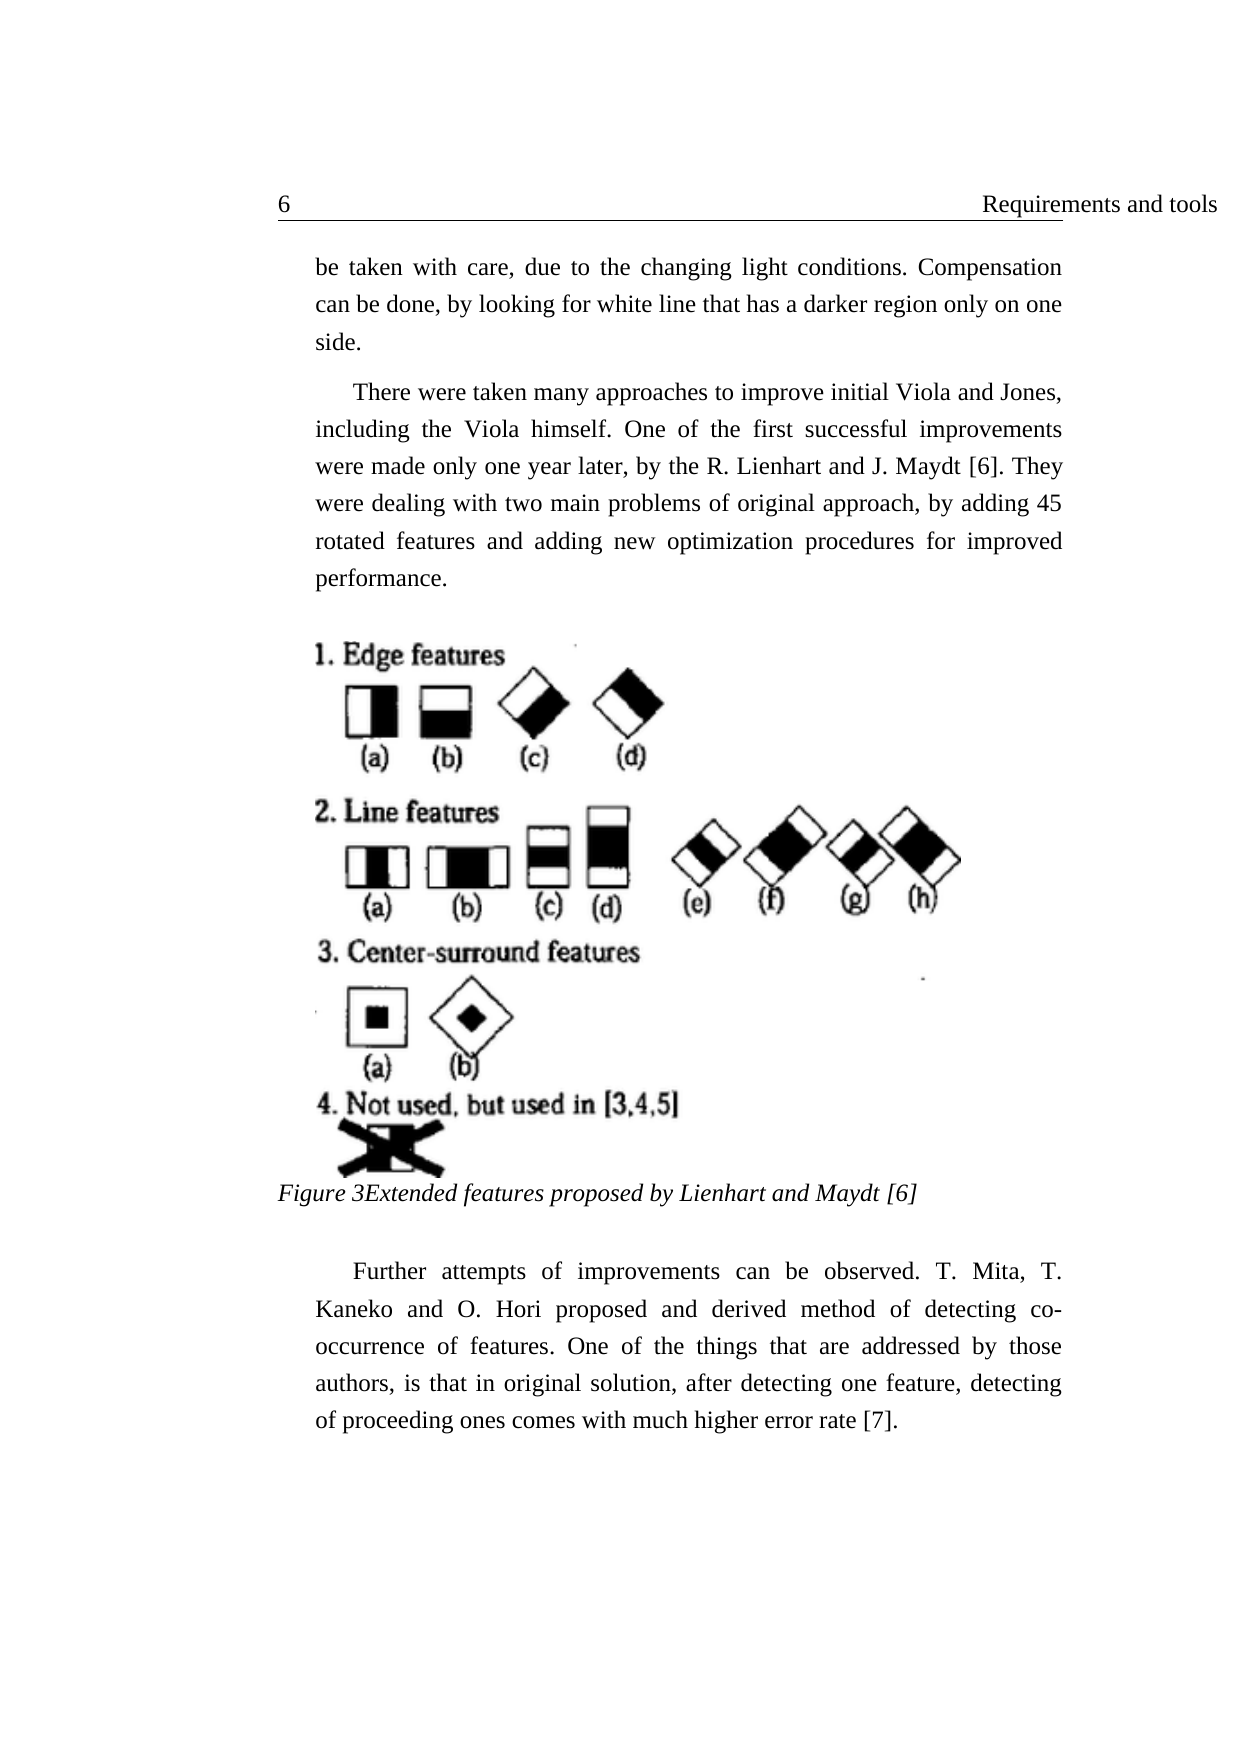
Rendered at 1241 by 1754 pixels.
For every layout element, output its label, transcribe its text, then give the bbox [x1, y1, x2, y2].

picture [315, 641, 961, 1178]
text Further attempts of improvements can be observed. T. Mita, T. Kaneko and O. Hori proposed and derived method of detecting co-occurrence of features. One of the things that are addressed by those authors, is that in original solution, after detecting one feature, detecting of proceeding ones comes with much higher error rate . [315, 1256, 1063, 1434]
text Figure 3Extended features proposed by Lienhart and Maydt [278, 1178, 1063, 1207]
text There were taken many approaches to improve initial Viola and Jones, including the Viola himself. One of the first successful improvements were made only one year later, by the R. Lienhart and J. Maydt. They were dealing with two main problems of original approach, by adding 45 rotated features and adding new optimization procedures for improved performance. [315, 377, 1063, 592]
